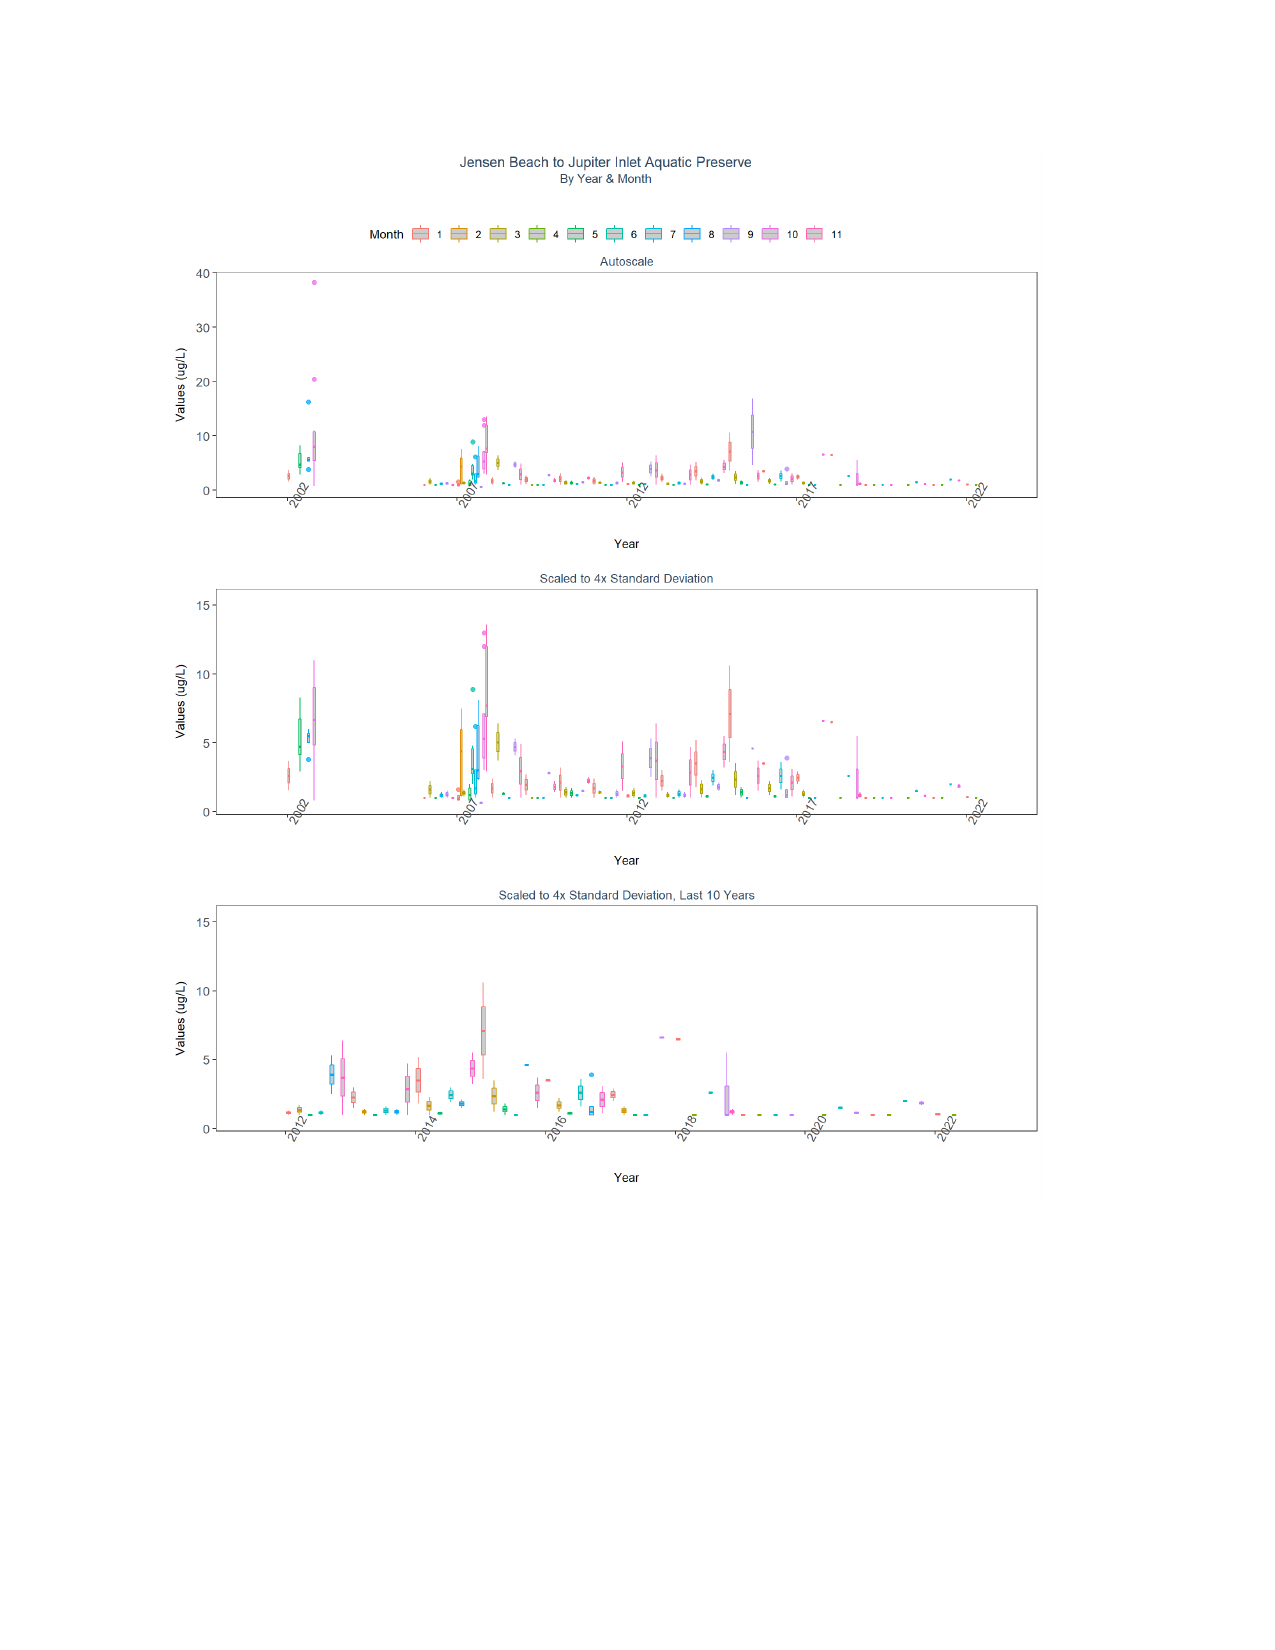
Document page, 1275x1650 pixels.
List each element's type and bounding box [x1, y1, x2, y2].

picture [168, 150, 1044, 1200]
